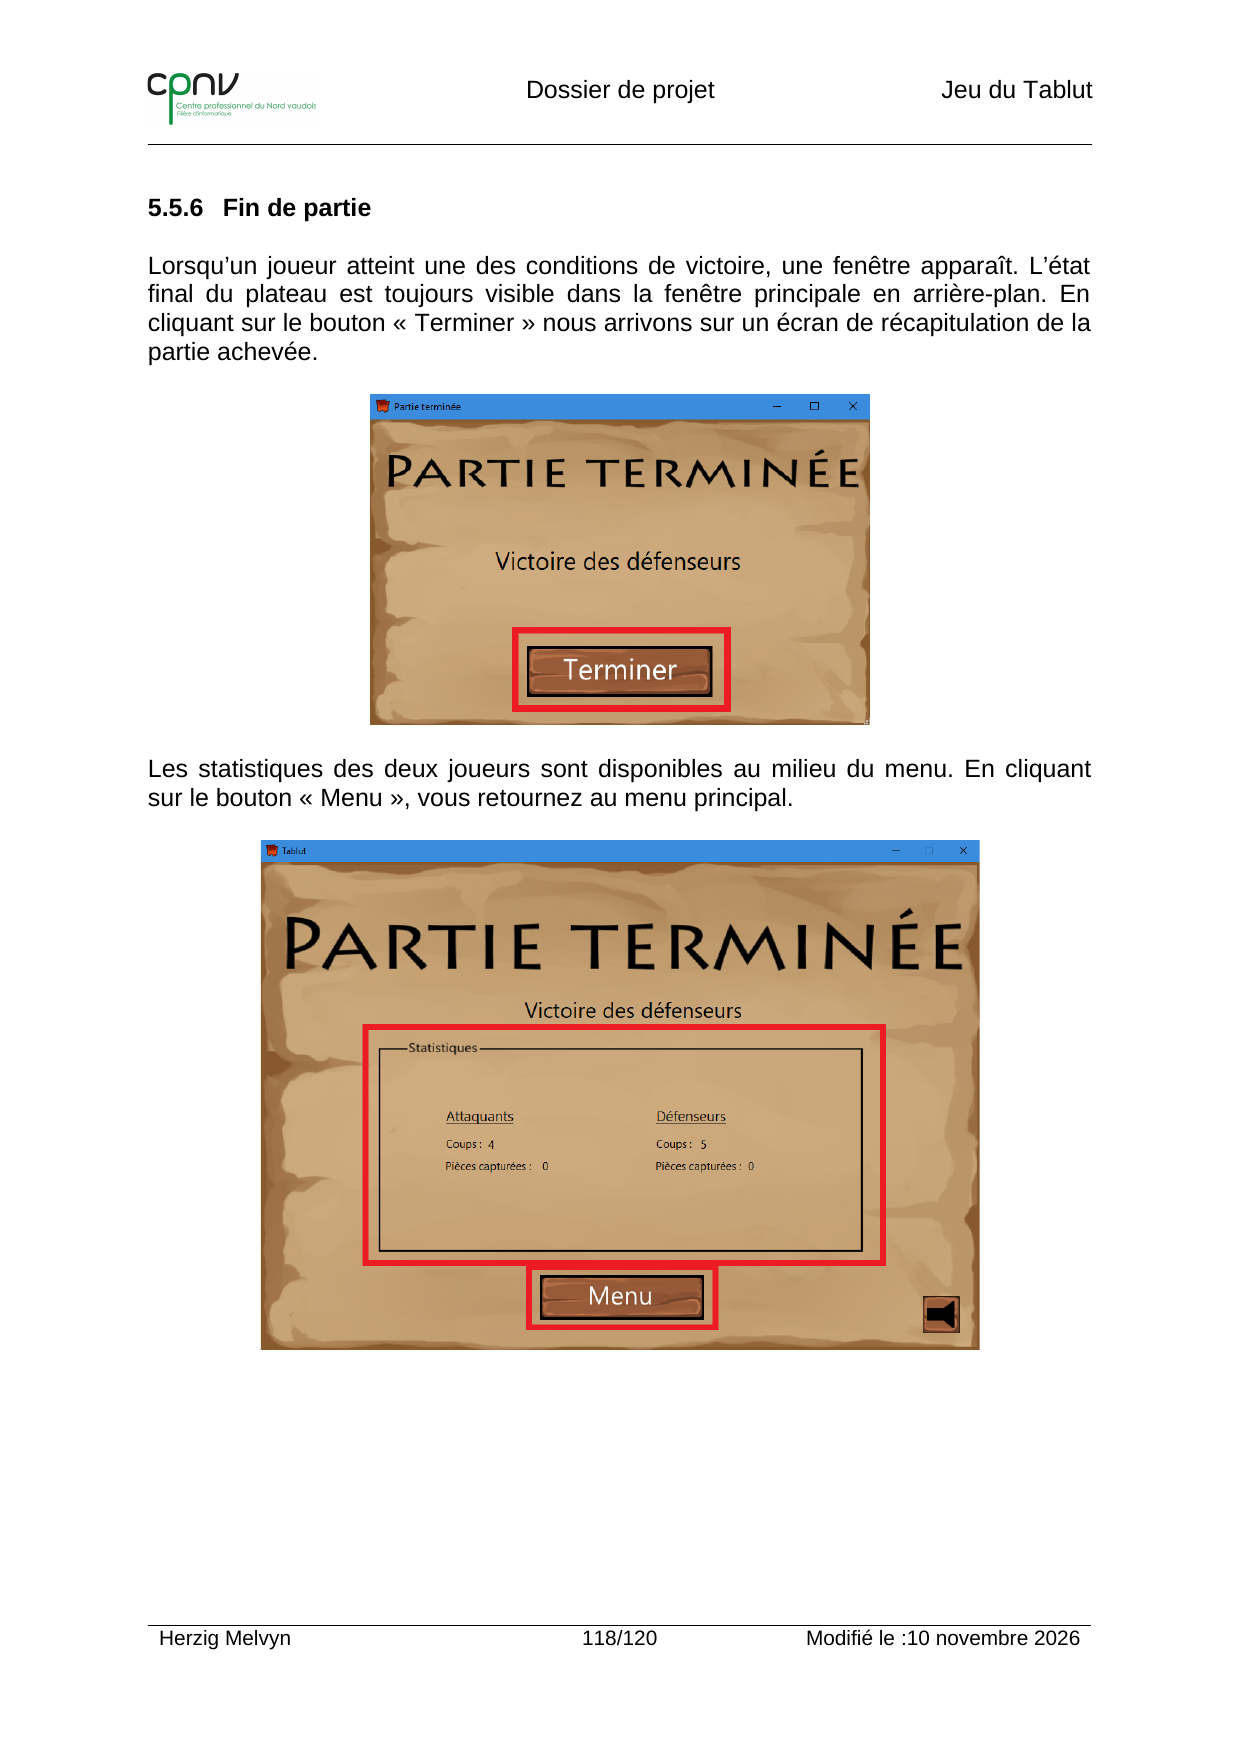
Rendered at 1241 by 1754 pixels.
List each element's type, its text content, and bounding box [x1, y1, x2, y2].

text Les statistiques des deux joueurs sont disponibles au milieu du menu. En cliquant sur le bouton « Menu », vous retournez au menu principal. [148, 754, 1092, 811]
text Lorsqu’un joueur atteint une des conditions de victoire, une fenêtre apparaît. L’état final du plateau est toujours visible dans la fenêtre principale en arrière-plan. En cliquant sur le bouton « Terminer » nous arrivons sur un écran de récapitulation de la partie achevée. [148, 251, 1092, 366]
picture [370, 394, 870, 725]
picture [147, 73, 316, 125]
picture [260, 840, 980, 1350]
subtitle Fin de partie [148, 193, 1092, 222]
